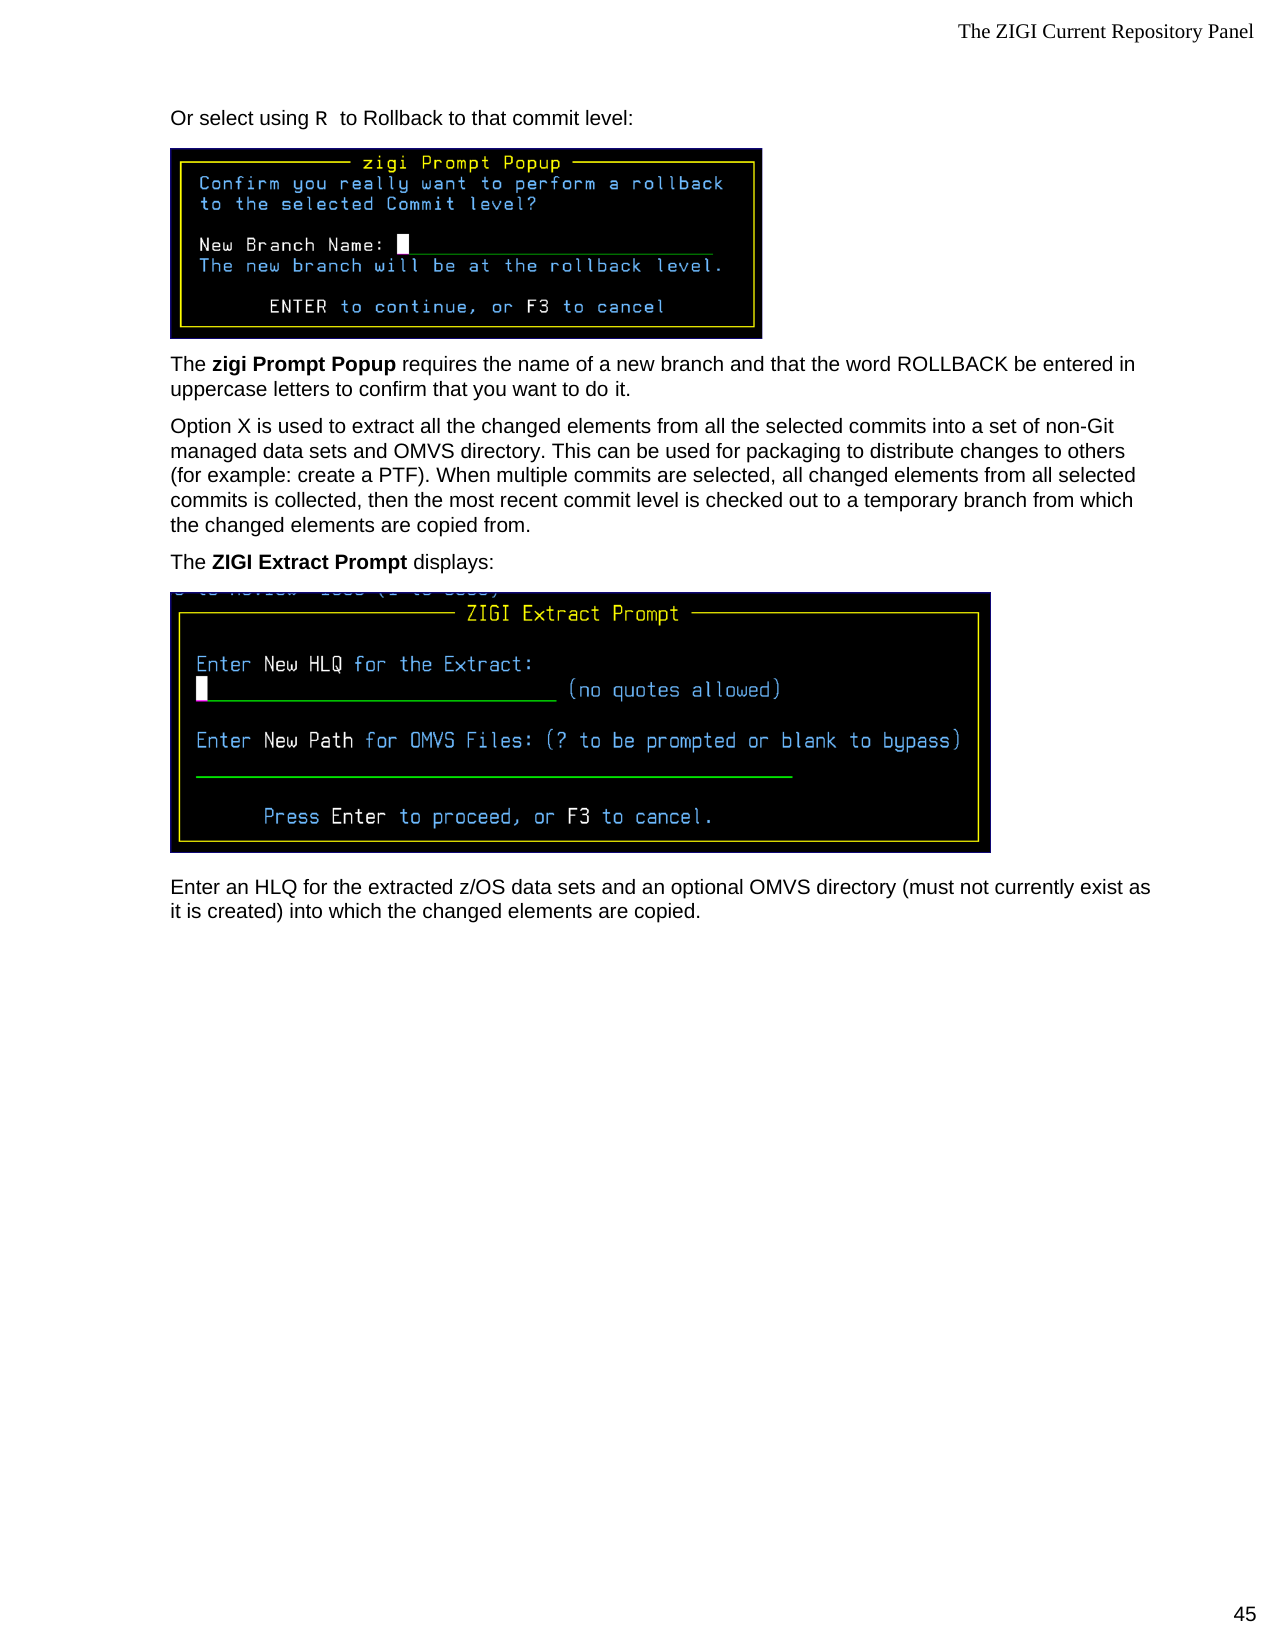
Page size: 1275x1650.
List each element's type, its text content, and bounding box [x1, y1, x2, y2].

picture [170, 148, 763, 339]
text Option X is used to extract all the changed elements from all the selected commits into a set of non-Git managed data sets and OMVS directory. This can be used for packaging to distribute changes to others (for example: create a PTF). When multiple commits are selected, all changed elements from all selected commits is collected, then the most recent commit level is checked out to a temporary branch from which the changed elements are copied from. [170, 414, 1150, 536]
text Or select using R to Rollback to that commit level: [170, 106, 1214, 132]
text Enter an HLQ for the extracted z/OS data sets and an optional OMVS directory (must not currently exist as it is created) into which the changed elements are copied. [170, 875, 1154, 923]
text The ZIGI Extract Prompt displays: [170, 550, 1214, 574]
picture [170, 592, 991, 853]
